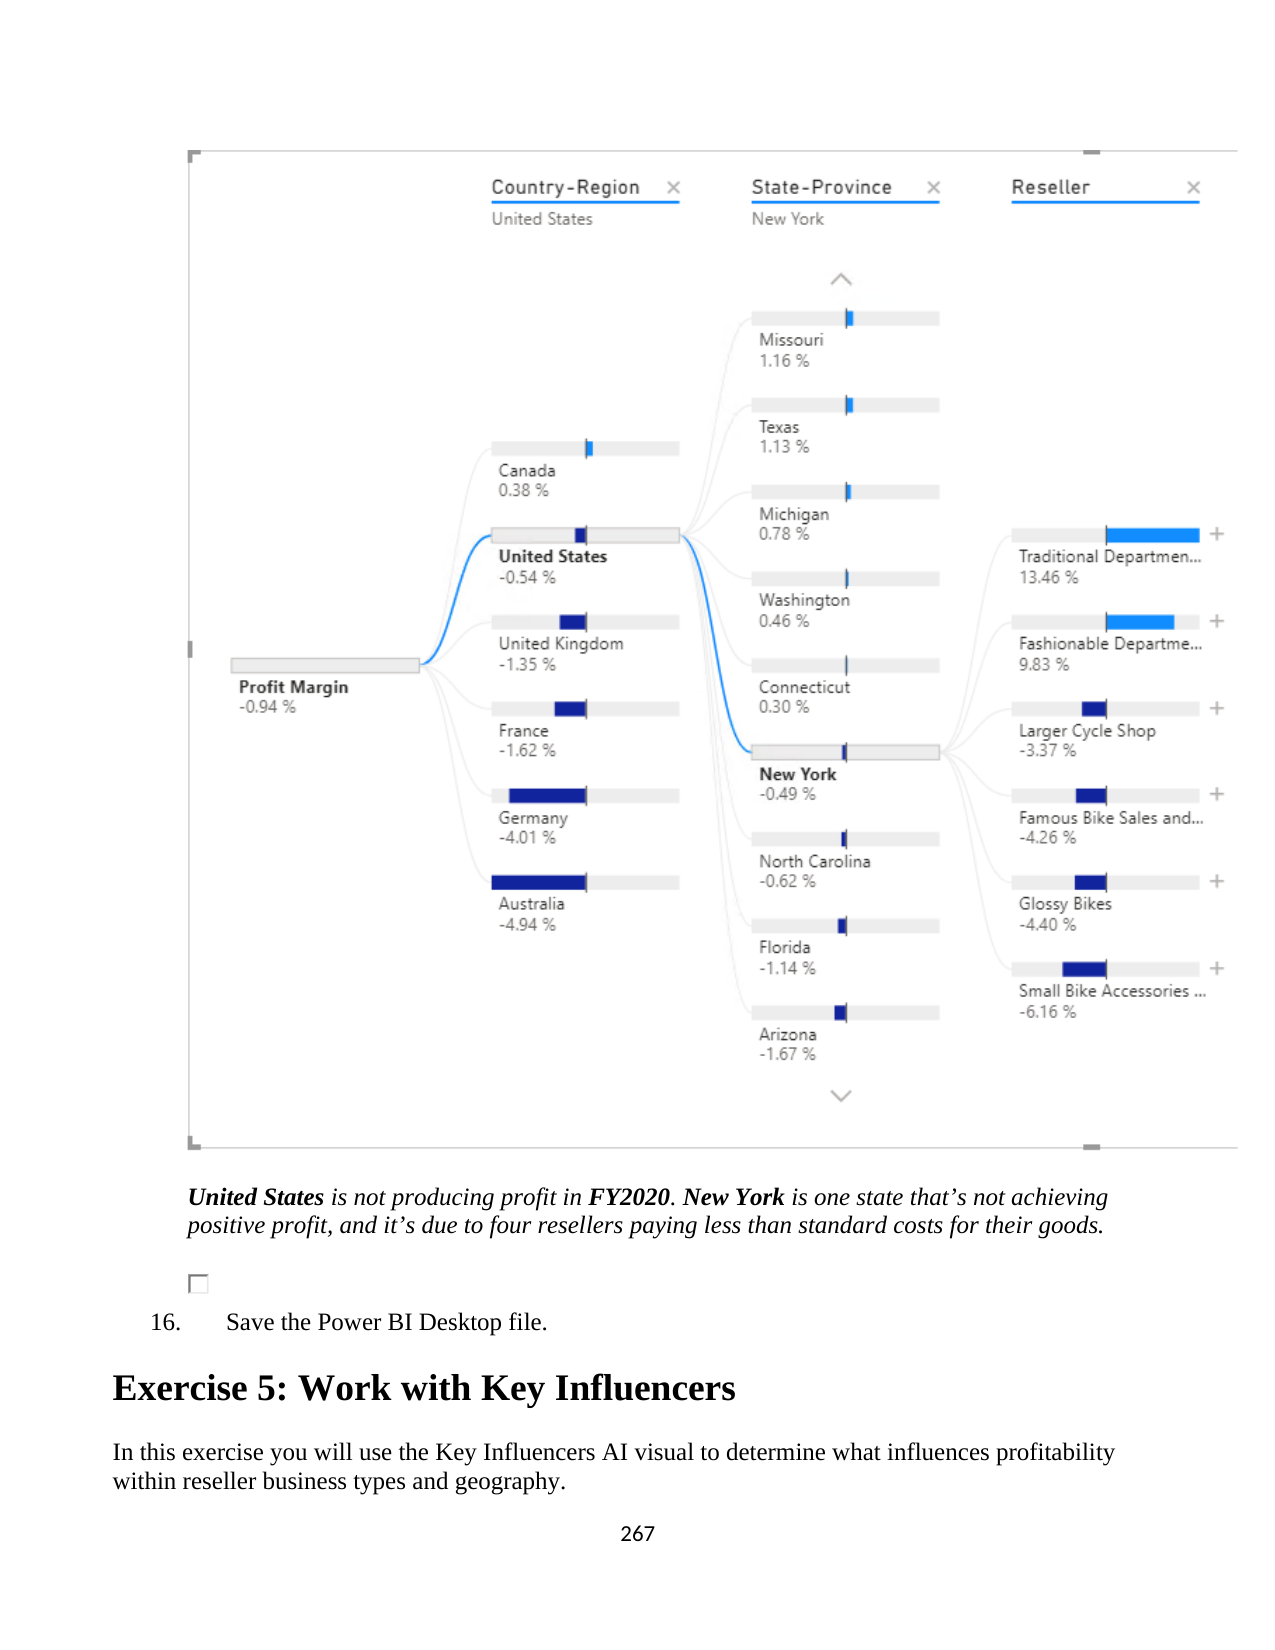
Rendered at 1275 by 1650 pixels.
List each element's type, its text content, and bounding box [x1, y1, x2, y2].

text United States is not producing profit in FY2020. New York is one state that’s not achieving positive profit, and it’s due to four resellers paying less than standard costs for their goods. [187, 1182, 1162, 1239]
picture [187, 150, 1238, 1153]
text In this exercise you will use the Key Influencers AI visual to determine what influences profitability within reseller business types and geography. [112, 1437, 1162, 1495]
text Exercise 5: Work with Key Influencers [112, 1365, 1162, 1408]
list Save the Power BI Desktop file. [150, 1268, 1162, 1336]
